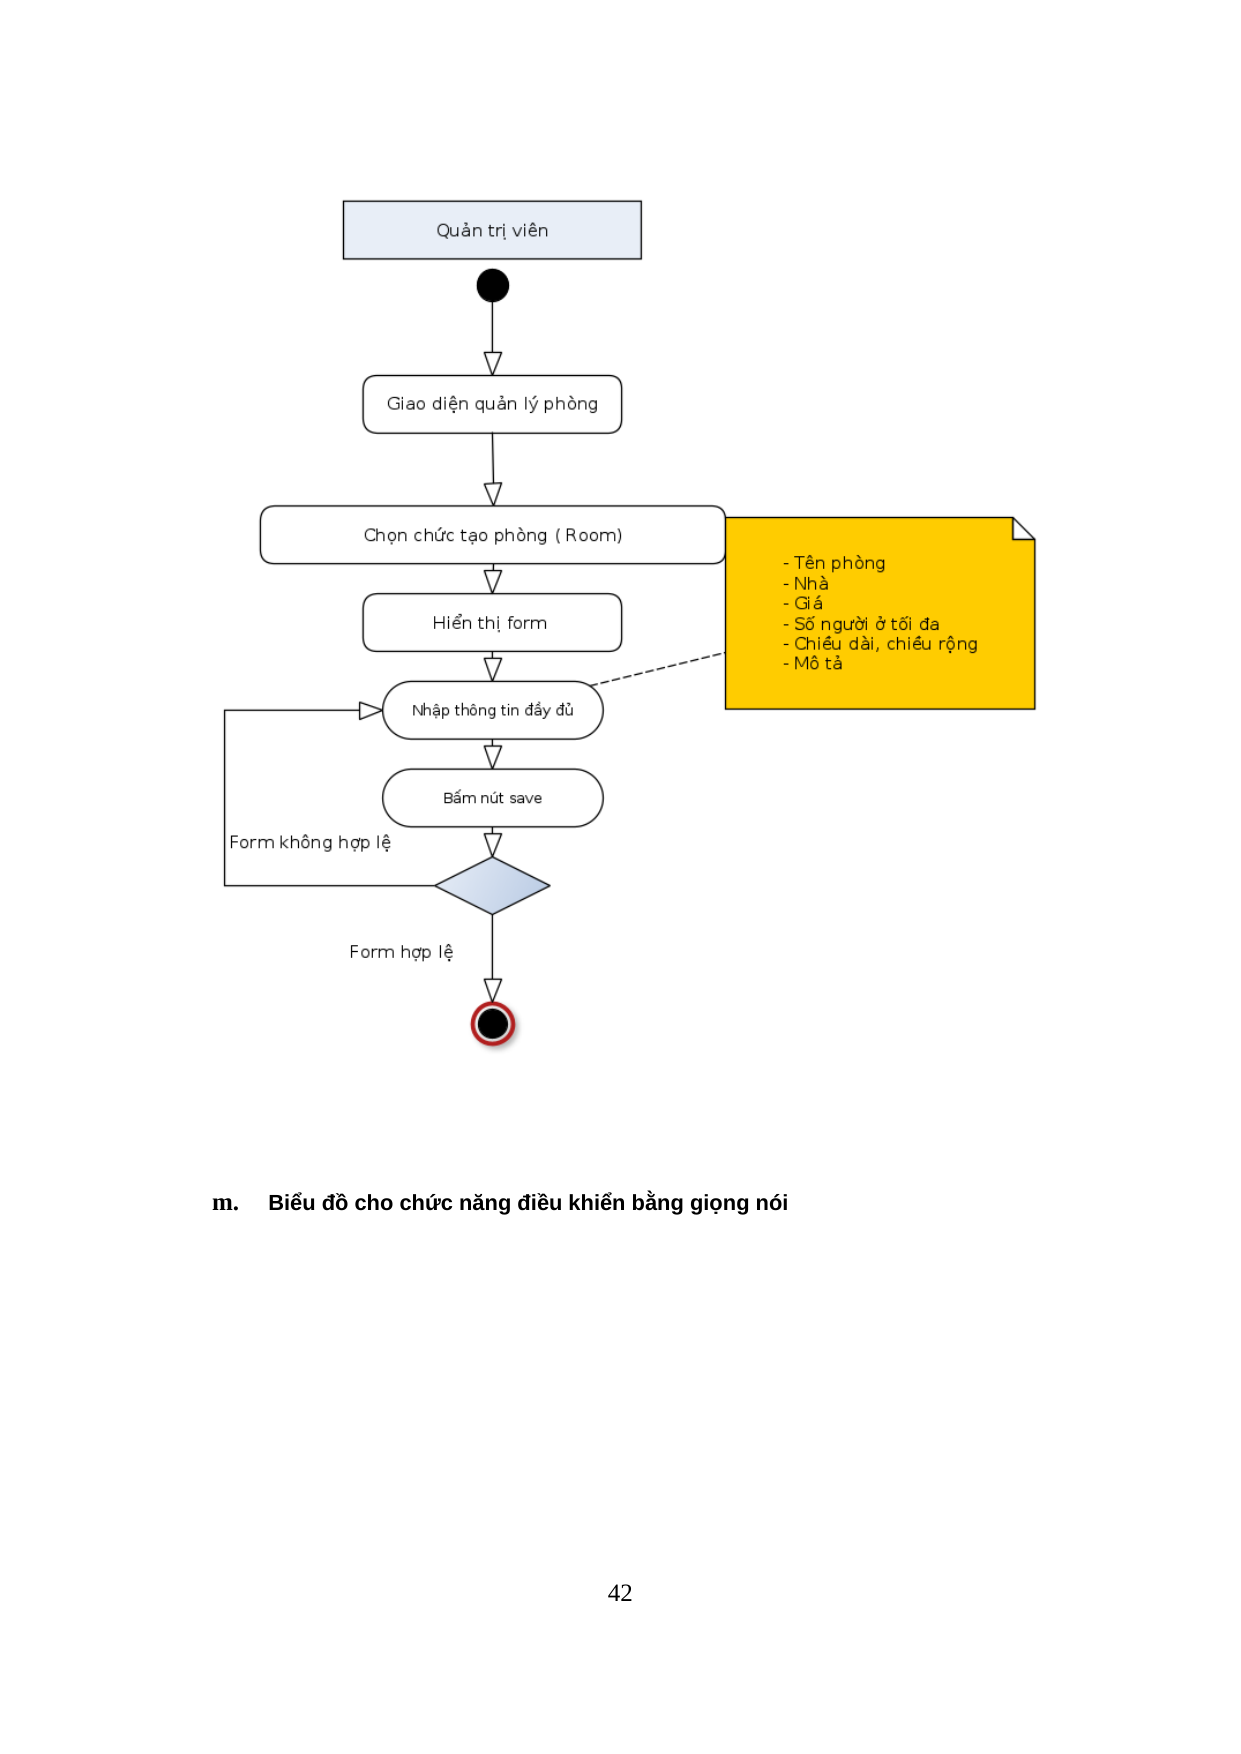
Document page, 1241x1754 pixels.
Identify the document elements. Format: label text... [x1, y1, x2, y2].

subtitle Biểu đồ cho chức năng điều khiển bằng giọng nói [156, 1187, 1122, 1215]
picture [141, 143, 1099, 1123]
